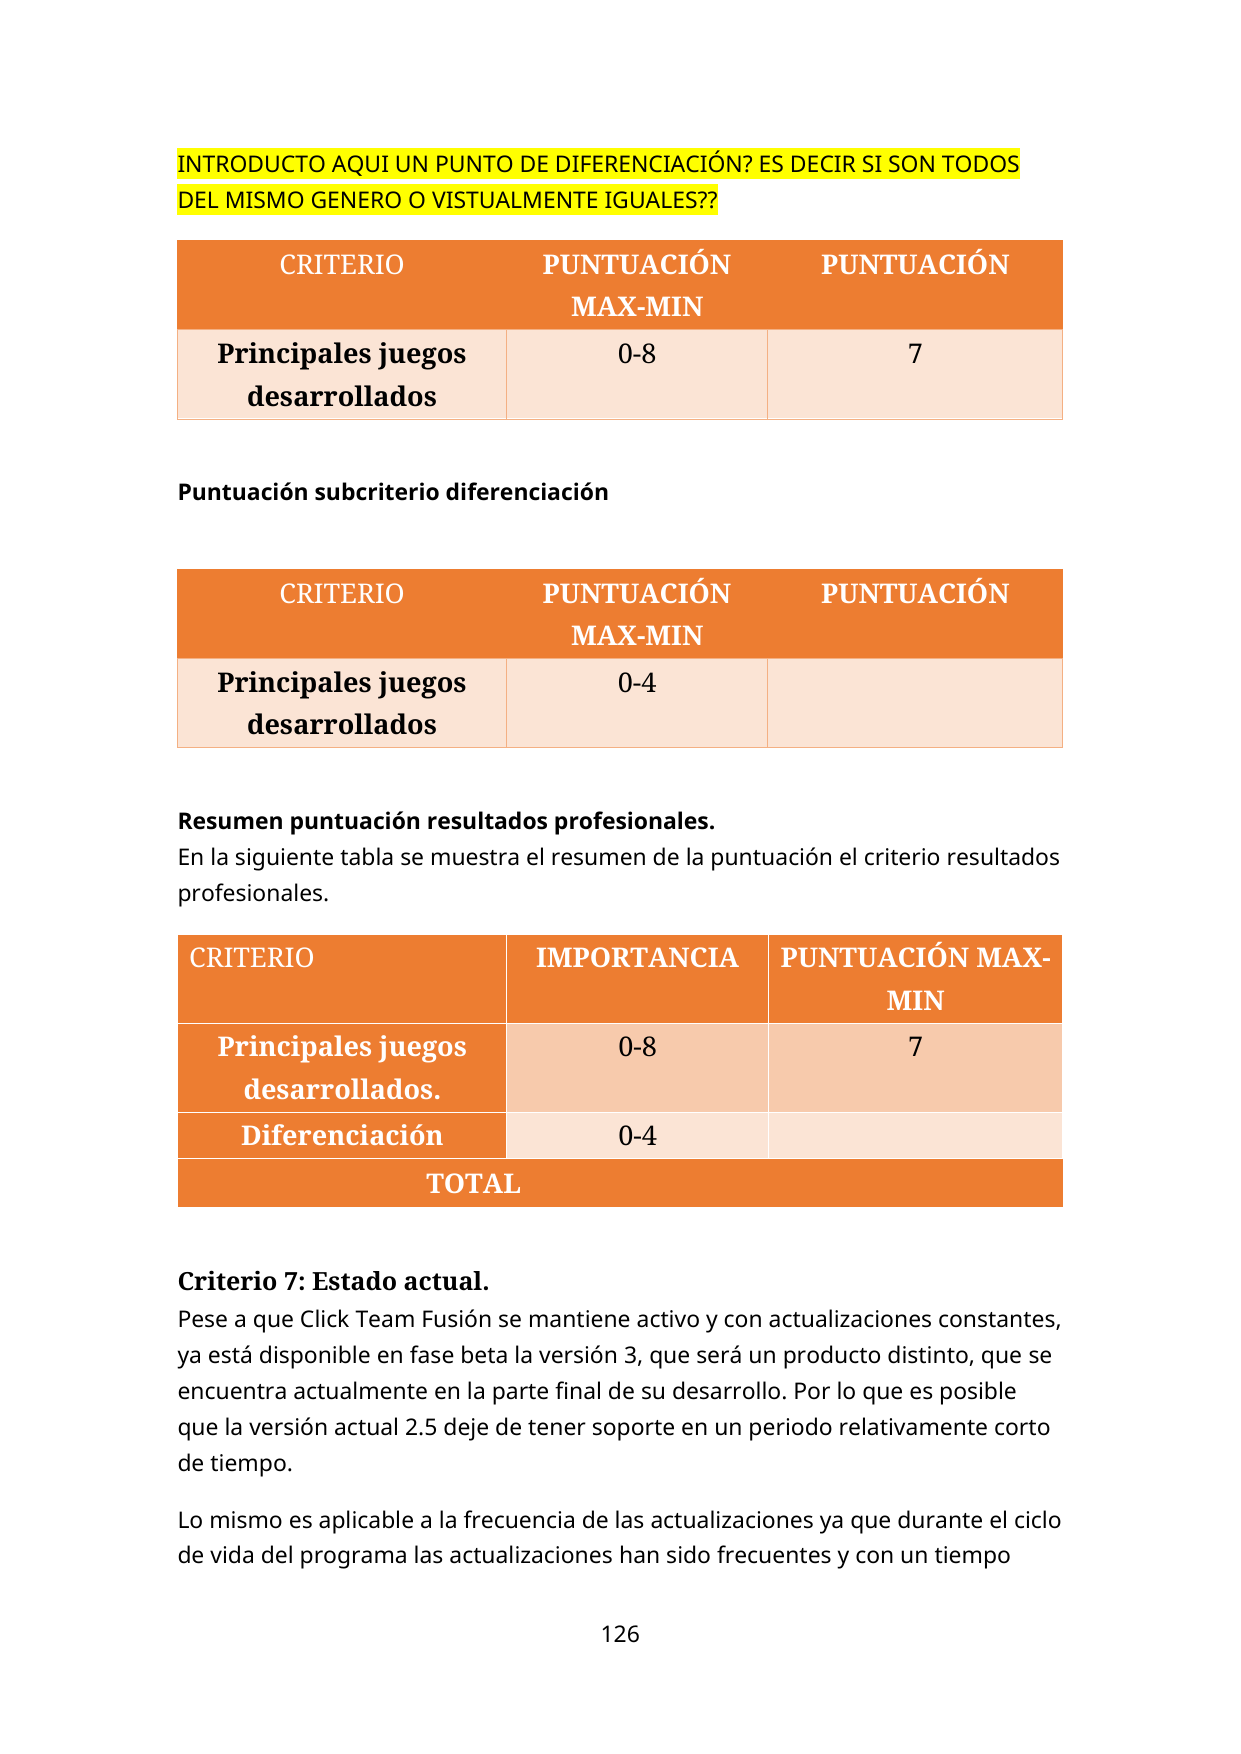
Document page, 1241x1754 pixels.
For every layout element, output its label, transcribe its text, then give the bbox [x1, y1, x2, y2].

table_header CRITERIO [178, 570, 506, 658]
table_cell [768, 659, 1062, 747]
table_header CRITERIO [178, 241, 506, 329]
table_cell 7 [768, 330, 1062, 418]
table_cell 0-8 [507, 330, 767, 418]
table_cell Diferenciación [178, 1113, 506, 1158]
table_cell Principales juegos desarrollados. [178, 1024, 506, 1112]
table_header PUNTUACIÓN MAX-MIN [507, 570, 767, 658]
table_header PUNTUACIÓN MAX-MIN [769, 935, 1062, 1023]
table_header PUNTUACIÓN [768, 241, 1062, 329]
table_cell 0-8 [507, 1024, 768, 1112]
table_header CRITERIO [178, 935, 506, 1023]
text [177, 1503, 1063, 1571]
text Pese a que Click Team Fusión se mantiene activo y con actualizaciones constantes, ya está disponible en fase beta la versión 3, que será un producto distinto, que se encuentra actualmente en la parte final de su desarrollo. Por lo que es posible que la versión actual 2.5 deje de tener soporte en un periodo relativamente corto de tiempo. [177, 1303, 1063, 1478]
text En la siguiente tabla se muestra el resumen de la puntuación el criterio resultados profesionales. [177, 841, 1063, 908]
subtitle Criterio 7: Estado actual. [177, 1264, 1063, 1298]
table_header TOTAL [179, 1160, 768, 1206]
table_cell 0-4 [507, 1113, 768, 1158]
subtitle Puntuación subcriterio diferenciación [177, 476, 1063, 507]
table_header IMPORTANCIA [507, 935, 768, 1023]
table_cell Principales juegos desarrollados [178, 330, 506, 418]
table_cell 0-4 [507, 659, 767, 747]
table_cell [769, 1113, 1062, 1158]
table_header PUNTUACIÓN [768, 570, 1062, 658]
subtitle Resumen puntuación resultados profesionales. [177, 805, 1063, 836]
table_cell Principales juegos desarrollados [178, 659, 506, 747]
table_header PUNTUACIÓN MAX-MIN [507, 241, 767, 329]
text INTRODUCTO AQUI UN PUNTO DE DIFERENCIACIÓN? ES DECIR SI SON TODOS DEL MISMO GENERO O VISTUALMENTE IGUALES?? [177, 148, 1063, 215]
table_header [769, 1160, 1062, 1206]
table_cell 7 [769, 1024, 1062, 1112]
